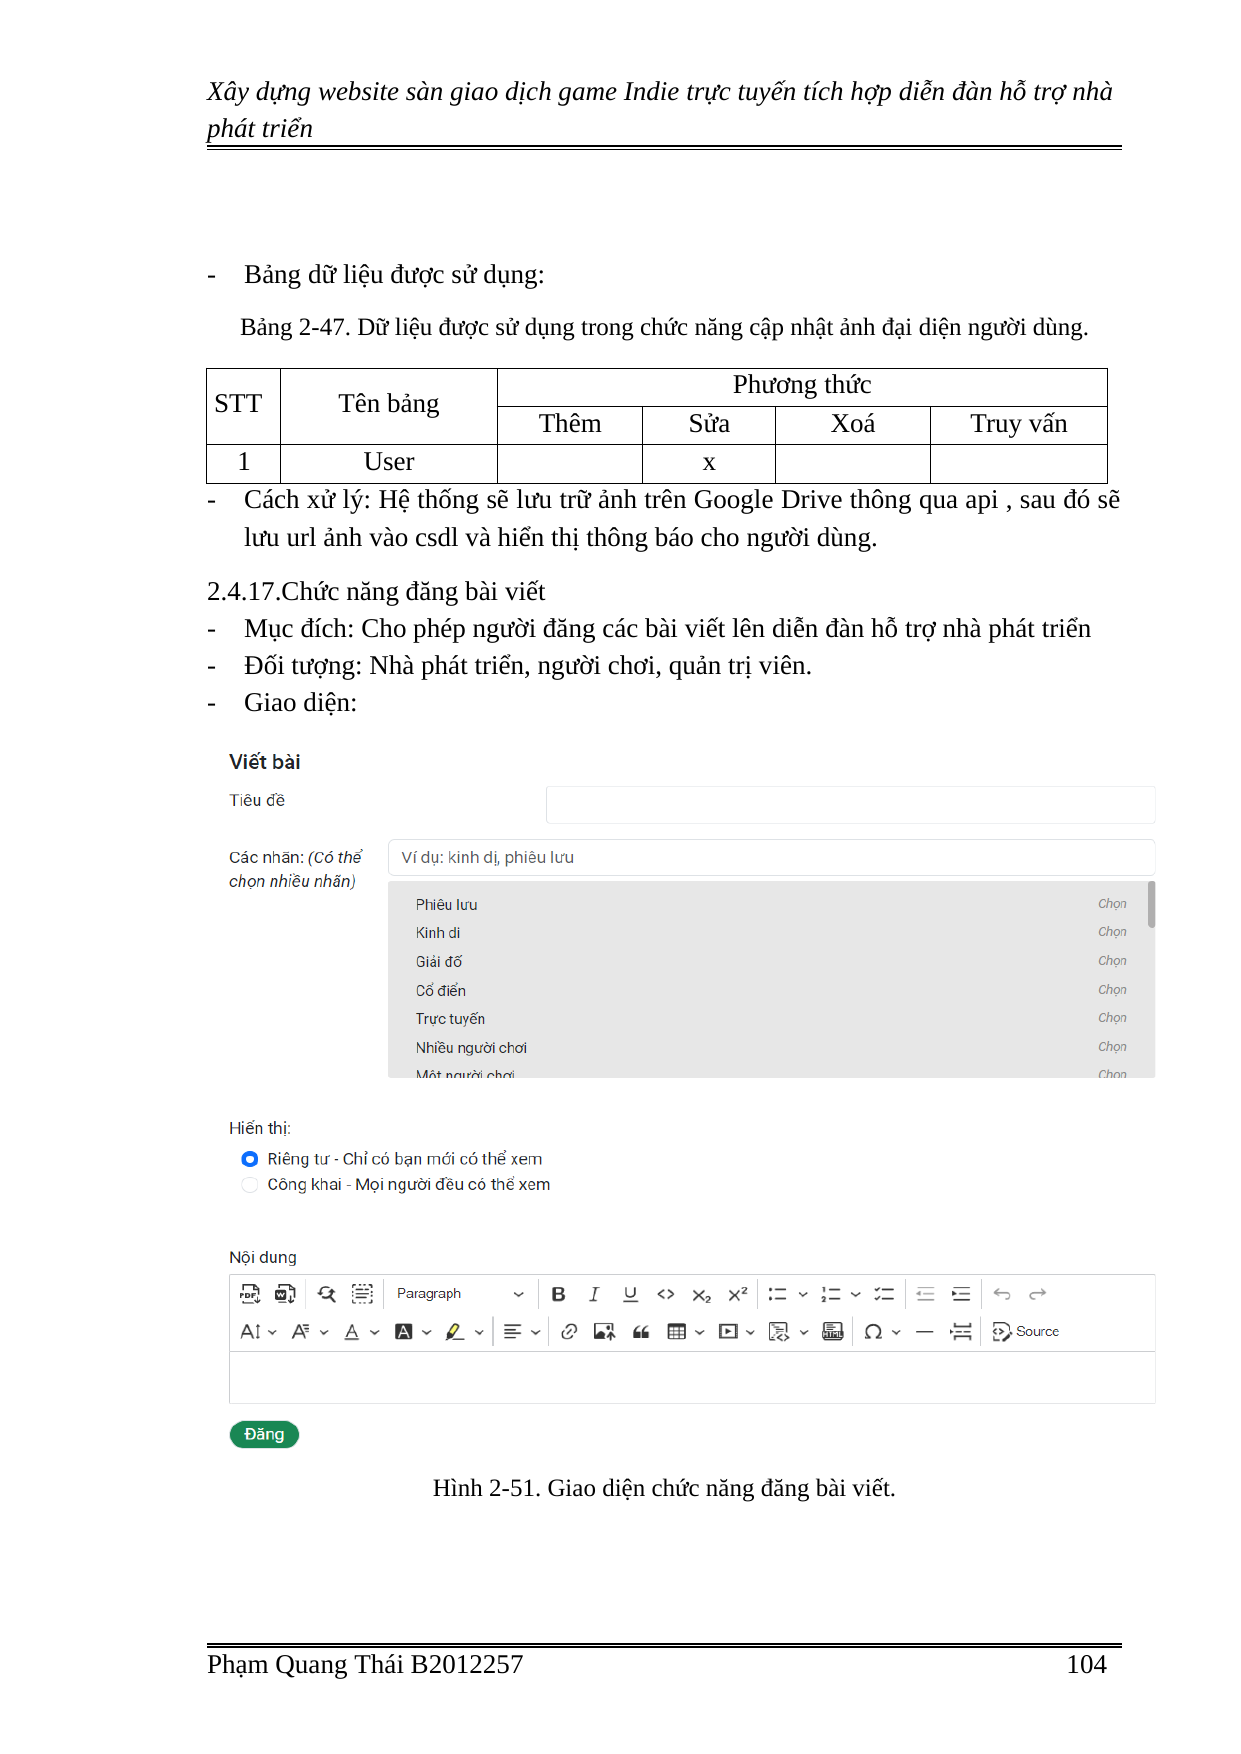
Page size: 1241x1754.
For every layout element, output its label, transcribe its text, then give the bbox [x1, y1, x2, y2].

list Bảng dữ liệu được sử dụng: [207, 258, 1122, 289]
list Mục đích: Cho phép người đăng các bài viết lên diễn đàn hỗ trợ nhà phát triển [207, 612, 1122, 643]
table_cell Sửa [643, 407, 775, 444]
subtitle Chức năng đăng bài viết [207, 575, 1122, 606]
list Cách xử lý: Hệ thống sẽ lưu trữ ảnh trên Google Drive thông qua api , sau đó sẽ lưu url ảnh vào csdl và hiển thị thông báo cho người dùng. [207, 483, 1122, 552]
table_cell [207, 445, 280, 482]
picture [206, 740, 1156, 1450]
list Đối tượng: Nhà phát triển, người chơi, quản trị viên. [207, 649, 1122, 680]
list Giao diện: [207, 687, 1122, 718]
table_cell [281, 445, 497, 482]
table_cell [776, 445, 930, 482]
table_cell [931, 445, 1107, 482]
table_header STT [207, 369, 280, 444]
text Hình 2-51. Giao diện chức năng đăng bài viết. [207, 1473, 1122, 1501]
table_header Tên bảng [281, 369, 497, 444]
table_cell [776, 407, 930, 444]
text Bảng 2-47. Dữ liệu được sử dụng trong chức năng cập nhật ảnh đại diện người dùng. [207, 312, 1122, 341]
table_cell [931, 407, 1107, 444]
table_cell Thêm [498, 407, 642, 444]
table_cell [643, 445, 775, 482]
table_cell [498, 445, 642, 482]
table_header Phương thức [498, 369, 1107, 406]
